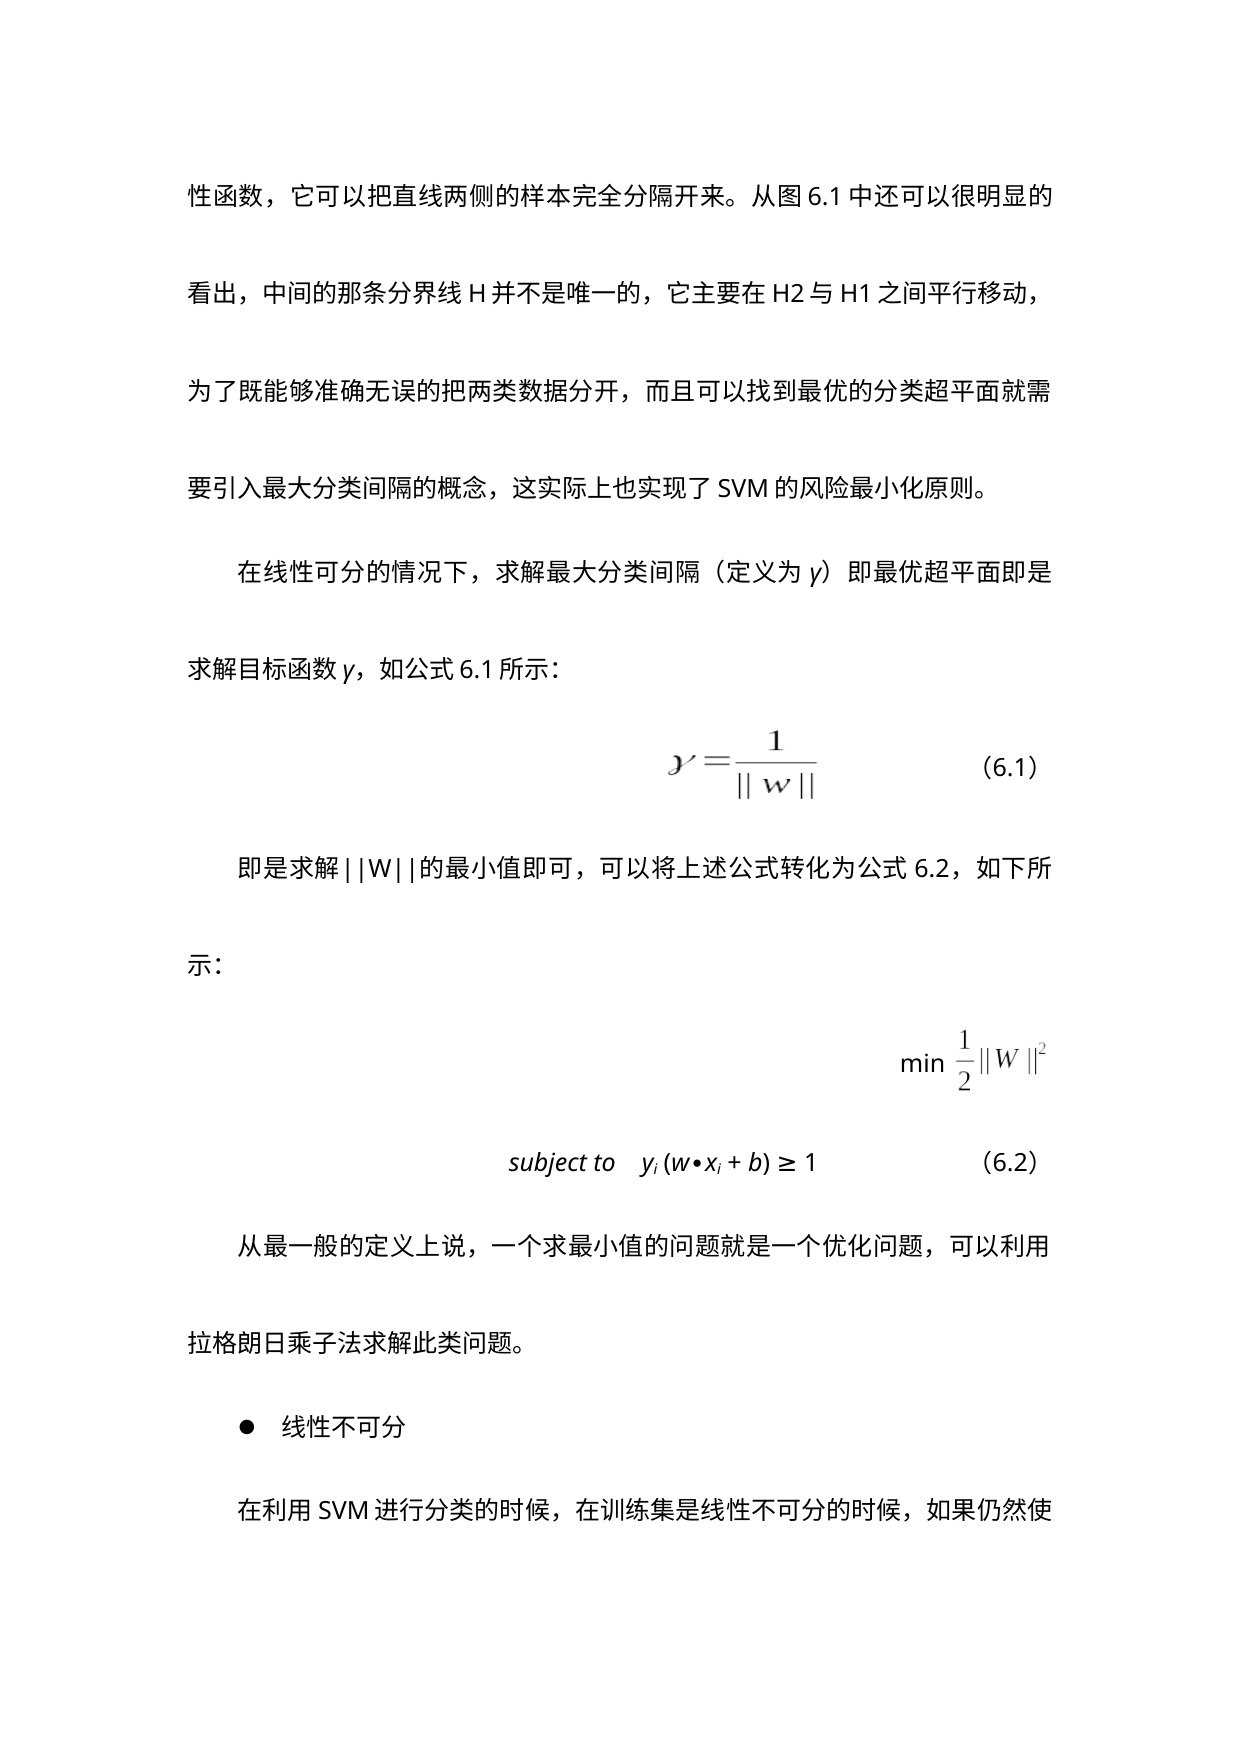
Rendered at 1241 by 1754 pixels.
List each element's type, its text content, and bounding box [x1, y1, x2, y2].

text min [187, 1014, 1053, 1112]
text 即是求解||W||的最小值即可，可以将上述公式转化为公式6.2，如下所示： [187, 834, 1053, 996]
text 从最一般的定义上说，一个求最小值的问题就是一个优化问题，可以利用拉格朗日乘子法求解此类问题。 [187, 1212, 1053, 1374]
list 线性不可分 [237, 1393, 1053, 1458]
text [187, 1476, 1053, 1541]
text （6.1） [187, 718, 1053, 816]
text subject to yi (w∙xi + b) ≥ 1 （6.2） [187, 1129, 1053, 1194]
text 在线性可分的情况下，求解最大分类间隔（定义为γ）即最优超平面即是求解目标函数γ，如公式6.1所示： [187, 538, 1053, 700]
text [187, 162, 1053, 519]
